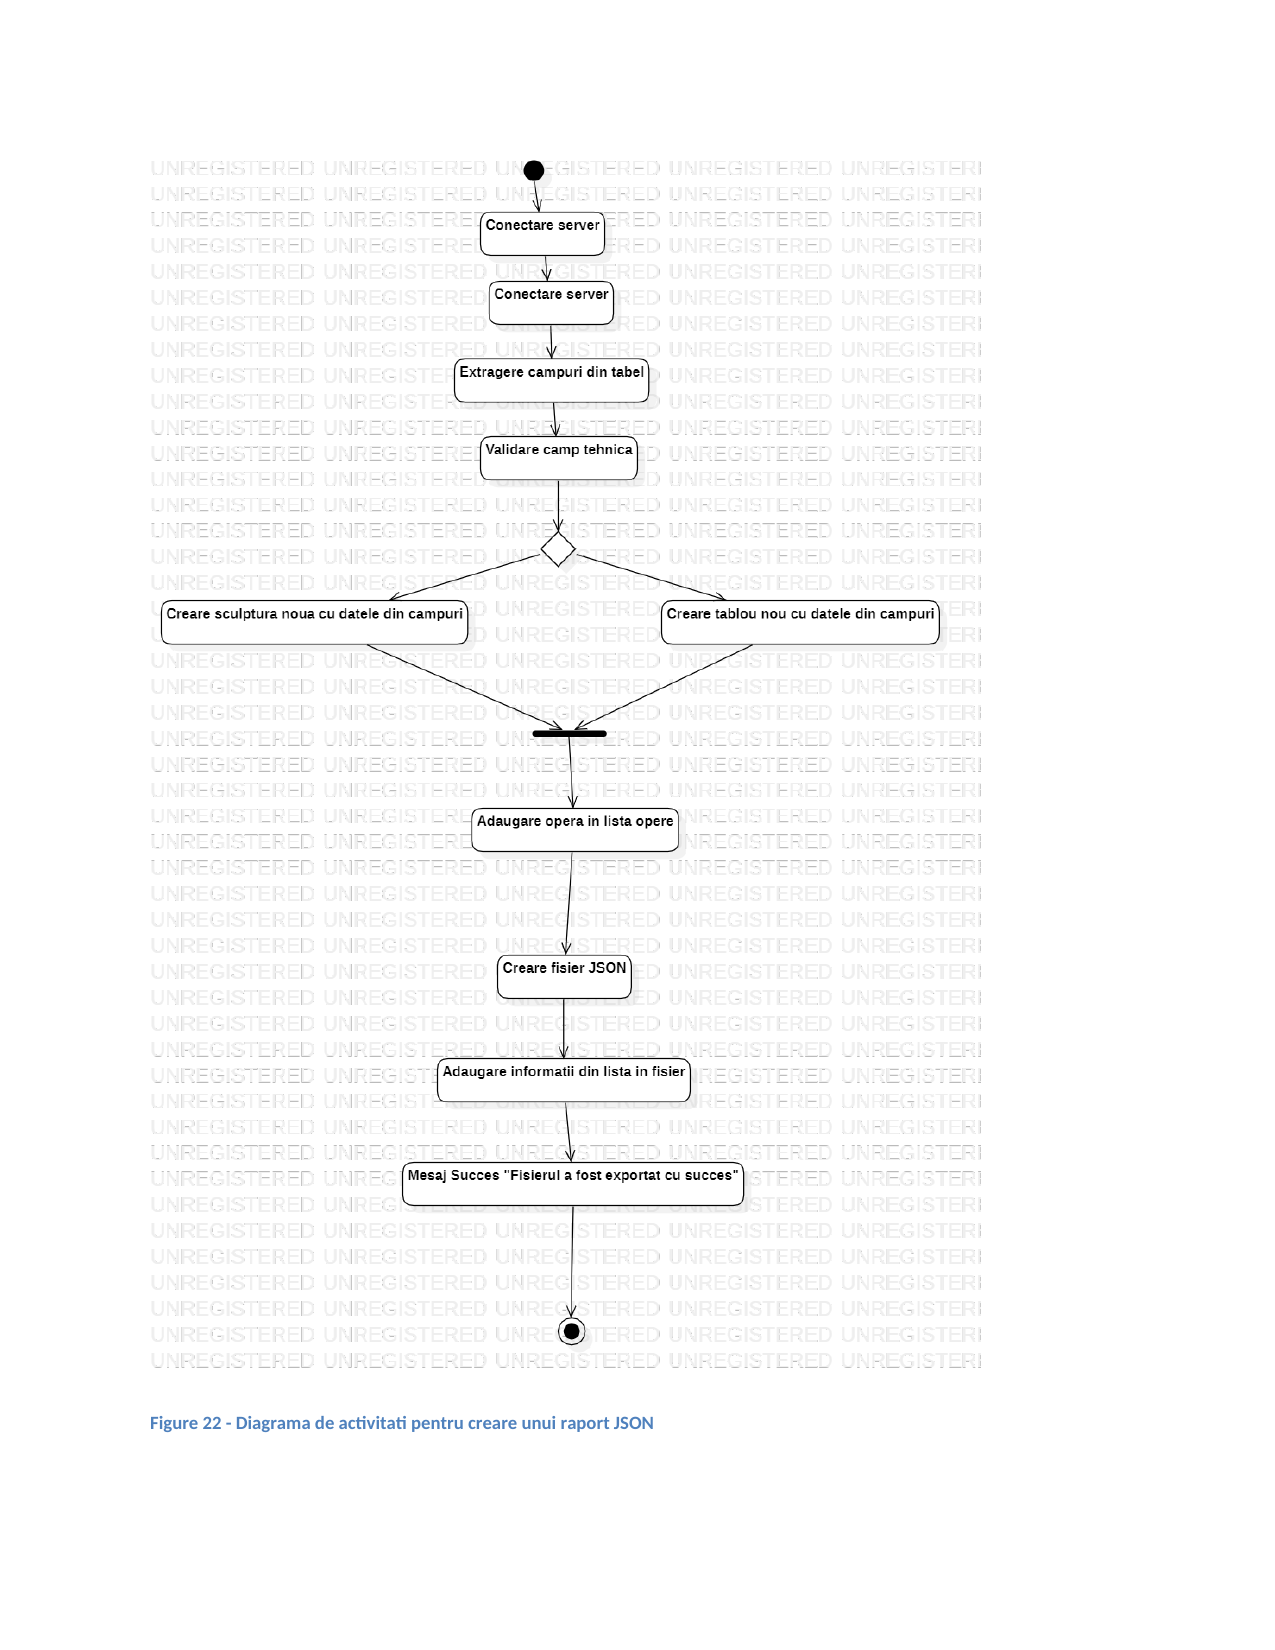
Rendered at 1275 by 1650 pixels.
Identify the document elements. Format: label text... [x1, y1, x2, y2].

picture [150, 150, 981, 1387]
